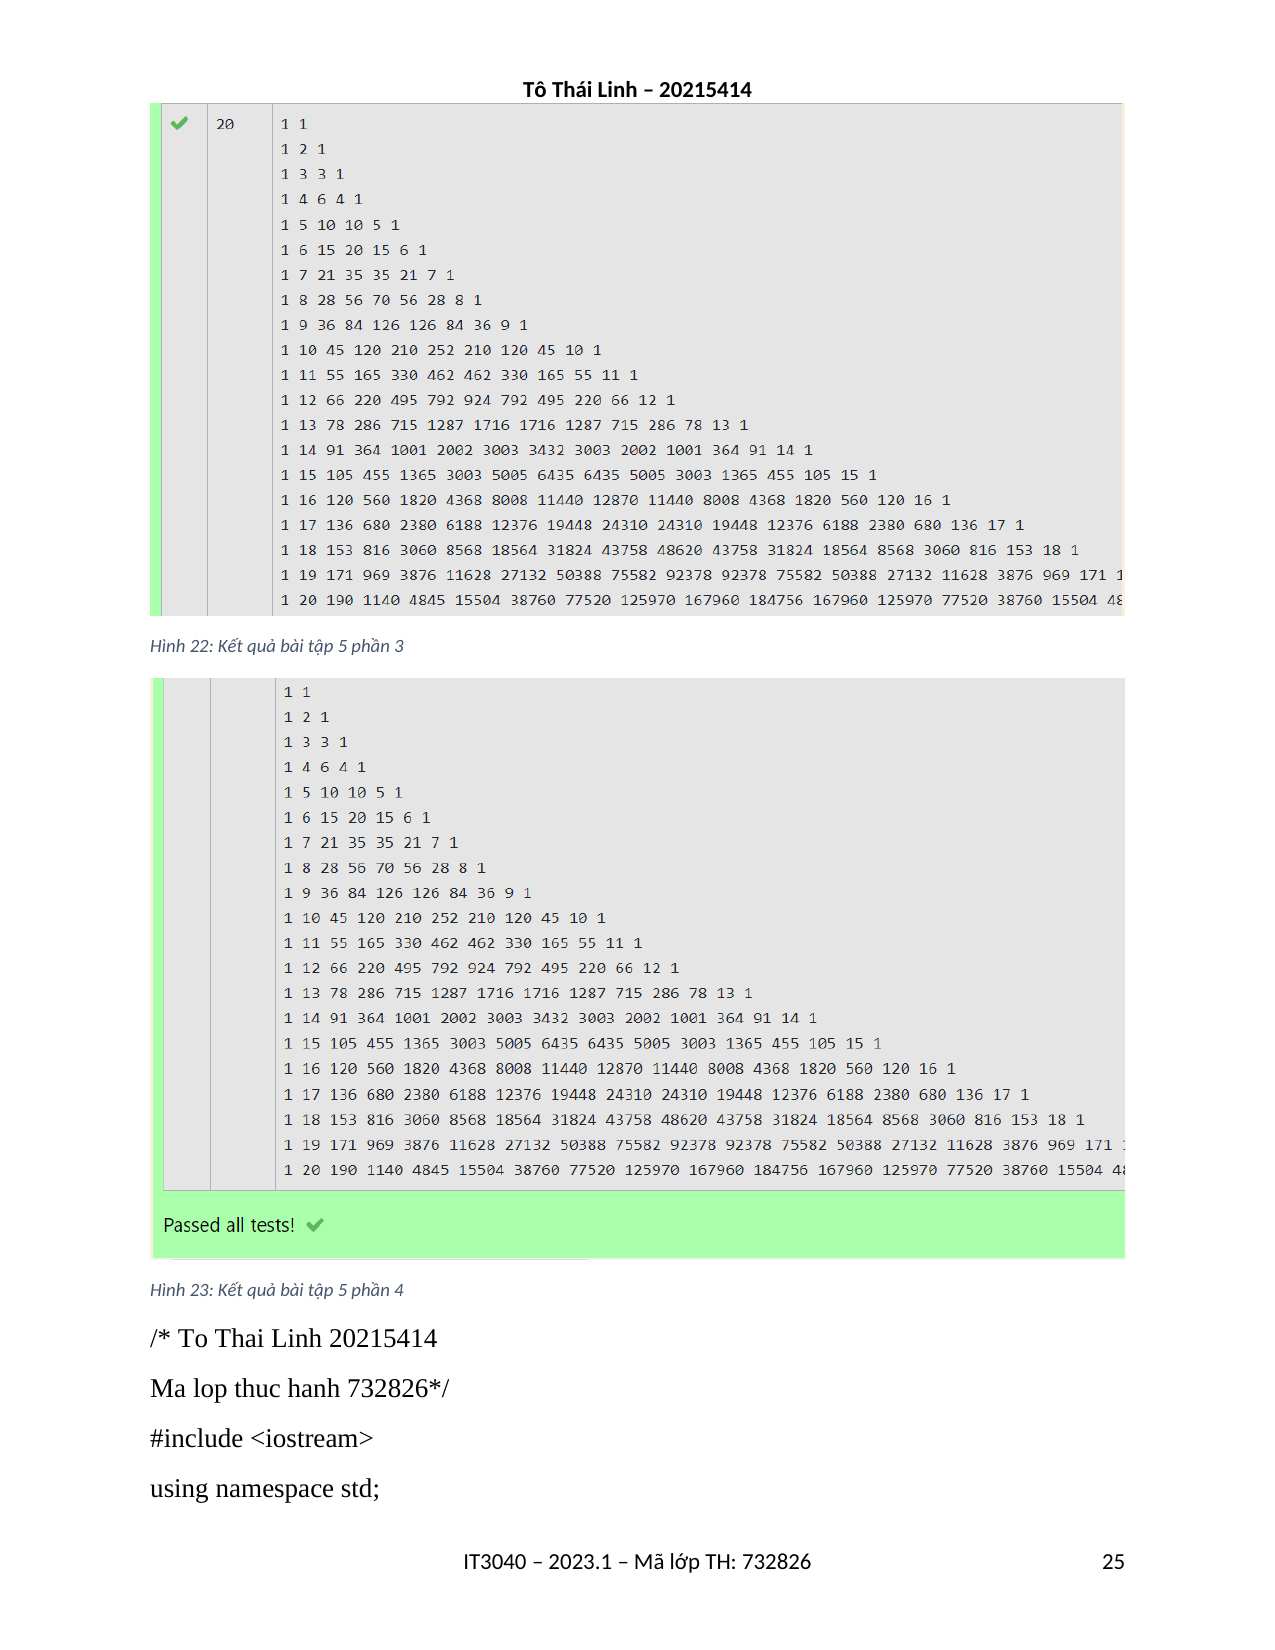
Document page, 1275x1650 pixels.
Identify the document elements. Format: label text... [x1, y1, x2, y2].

picture [150, 103, 1125, 616]
picture [150, 678, 1125, 1260]
text using namespace std; [150, 1472, 1125, 1503]
text Ma lop thuc hanh 732826*/ [150, 1372, 1125, 1403]
text #include <iostream> [150, 1422, 1125, 1453]
text /* To Thai Linh 20215414 [150, 1322, 1125, 1353]
